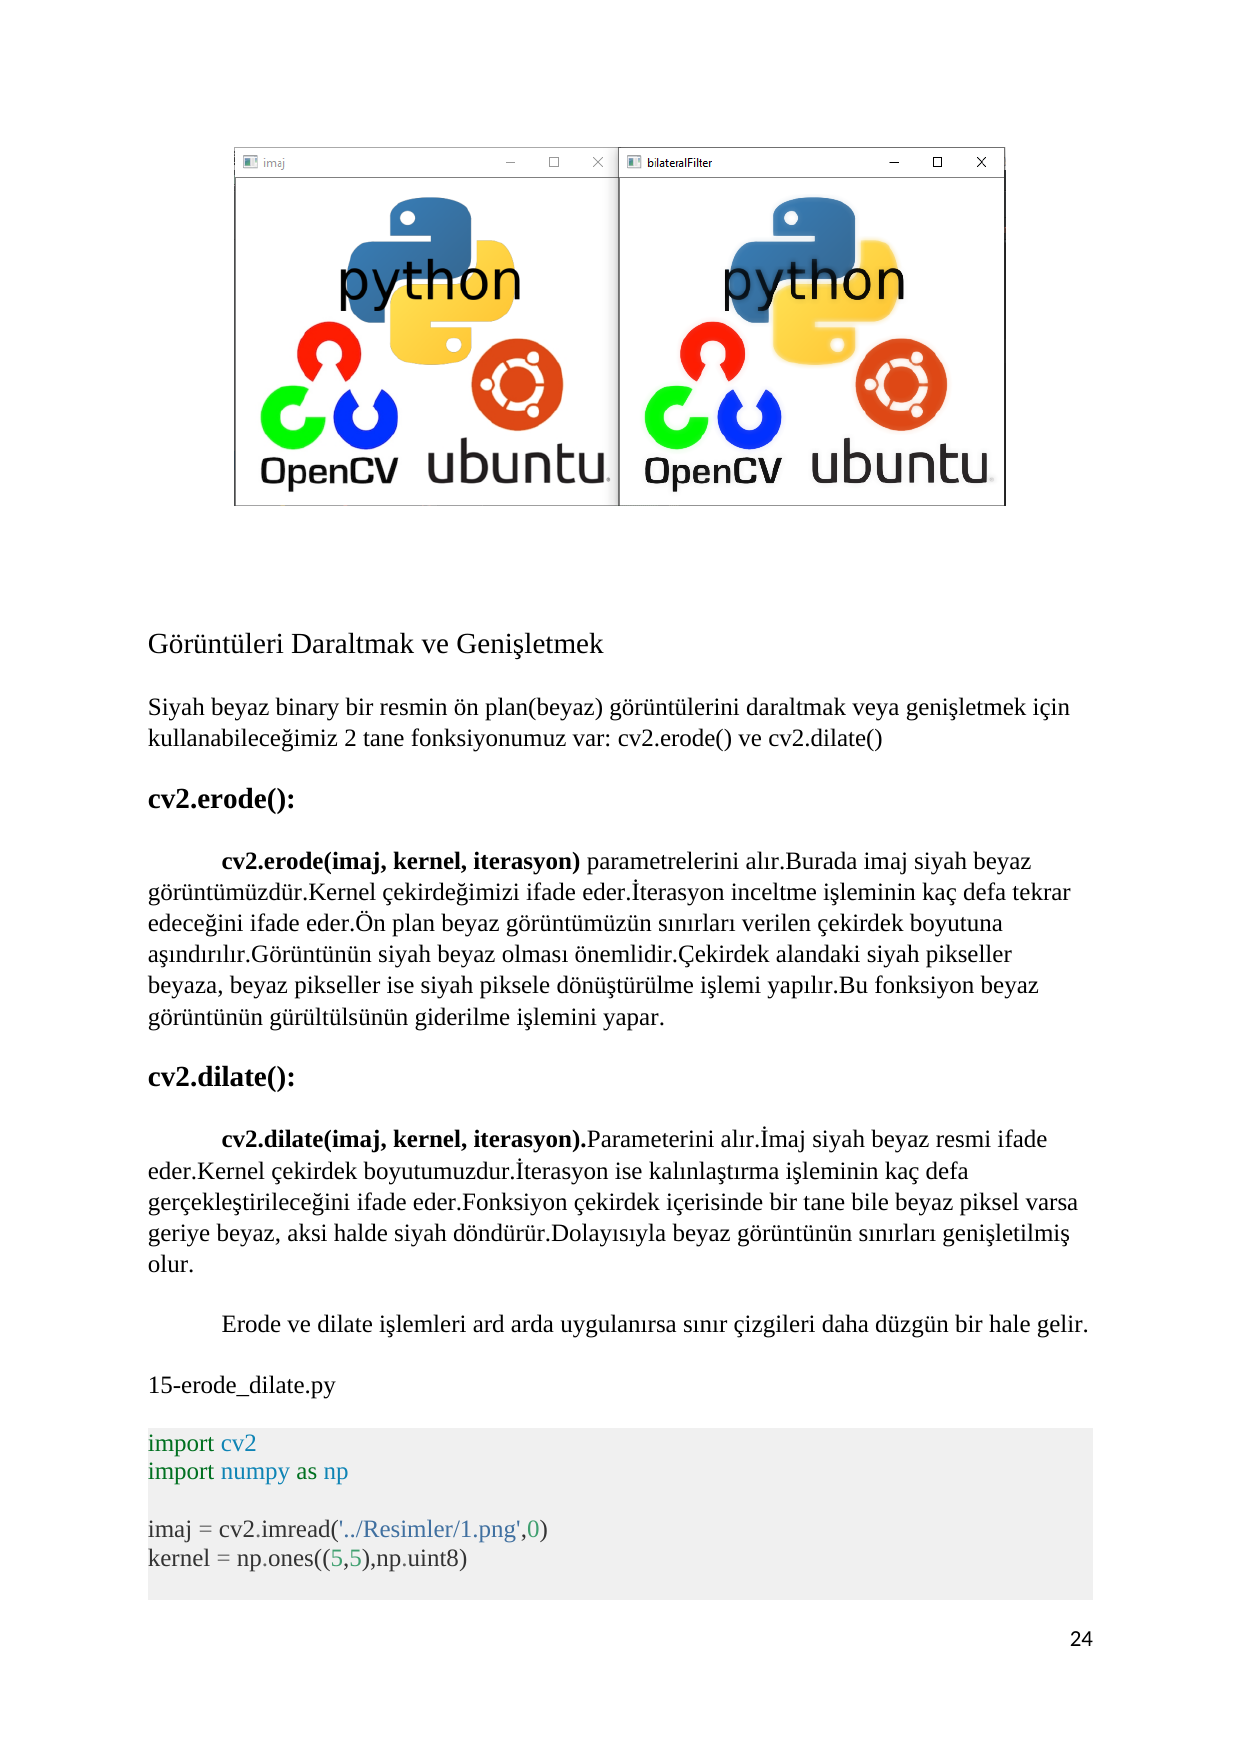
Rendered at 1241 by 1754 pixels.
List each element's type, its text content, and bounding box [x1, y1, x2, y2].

text Erode ve dilate işlemleri ard arda uygulanırsa sınır çizgileri daha düzgün bir hale gelir. [148, 1307, 1093, 1338]
text imaj = cv2.imread('../Resimler/1.png',0) [148, 1514, 1093, 1543]
text import numpy as np [148, 1456, 1093, 1485]
text Siyah beyaz binary bir resmin ön plan(beyaz) görüntülerini daraltmak veya genişletmek için kullanabileceğimiz 2 tane fonksiyonumuz var: cv2.erode() ve cv2.dilate() [148, 689, 1093, 752]
text Görüntüleri Daraltmak ve Genişletmek [148, 627, 1093, 660]
picture [234, 147, 1006, 506]
text cv2.erode(): [148, 781, 1093, 814]
text 15-erode_dilate.py [148, 1367, 1093, 1398]
text kernel = np.ones((5,5),np.uint8) [148, 1543, 1093, 1571]
text import cv2 [148, 1428, 1093, 1456]
text cv2.dilate(): [148, 1059, 1093, 1093]
text cv2.dilate(imaj, kernel, iterasyon).Parameterini alır.İmaj siyah beyaz resmi ifade eder.Kernel çekirdek boyutumuzdur.İterasyon ise kalınlaştırma işleminin kaç defa gerçekleştirileceğini ifade eder.Fonksiyon çekirdek içerisinde bir tane bile beyaz piksel varsa geriye beyaz, aksi halde siyah döndürür.Dolayısıyla beyaz görüntünün sınırları genişletilmiş olur. [148, 1122, 1093, 1278]
text cv2.erode(imaj, kernel, iterasyon) parametrelerini alır.Burada imaj siyah beyaz görüntümüzdür.Kernel çekirdeğimizi ifade eder.İterasyon inceltme işleminin kaç defa tekrar edeceğini ifade eder.Ön plan beyaz görüntümüzün sınırları verilen çekirdek boyutuna aşındırılır.Görüntünün siyah beyaz olması önemlidir.Çekirdek alandaki siyah pikseller beyaza, beyaz pikseller ise siyah piksele dönüştürülme işlemi yapılır.Bu fonksiyon beyaz görüntünün gürültülsünün giderilme işlemini yapar. [148, 843, 1093, 1030]
